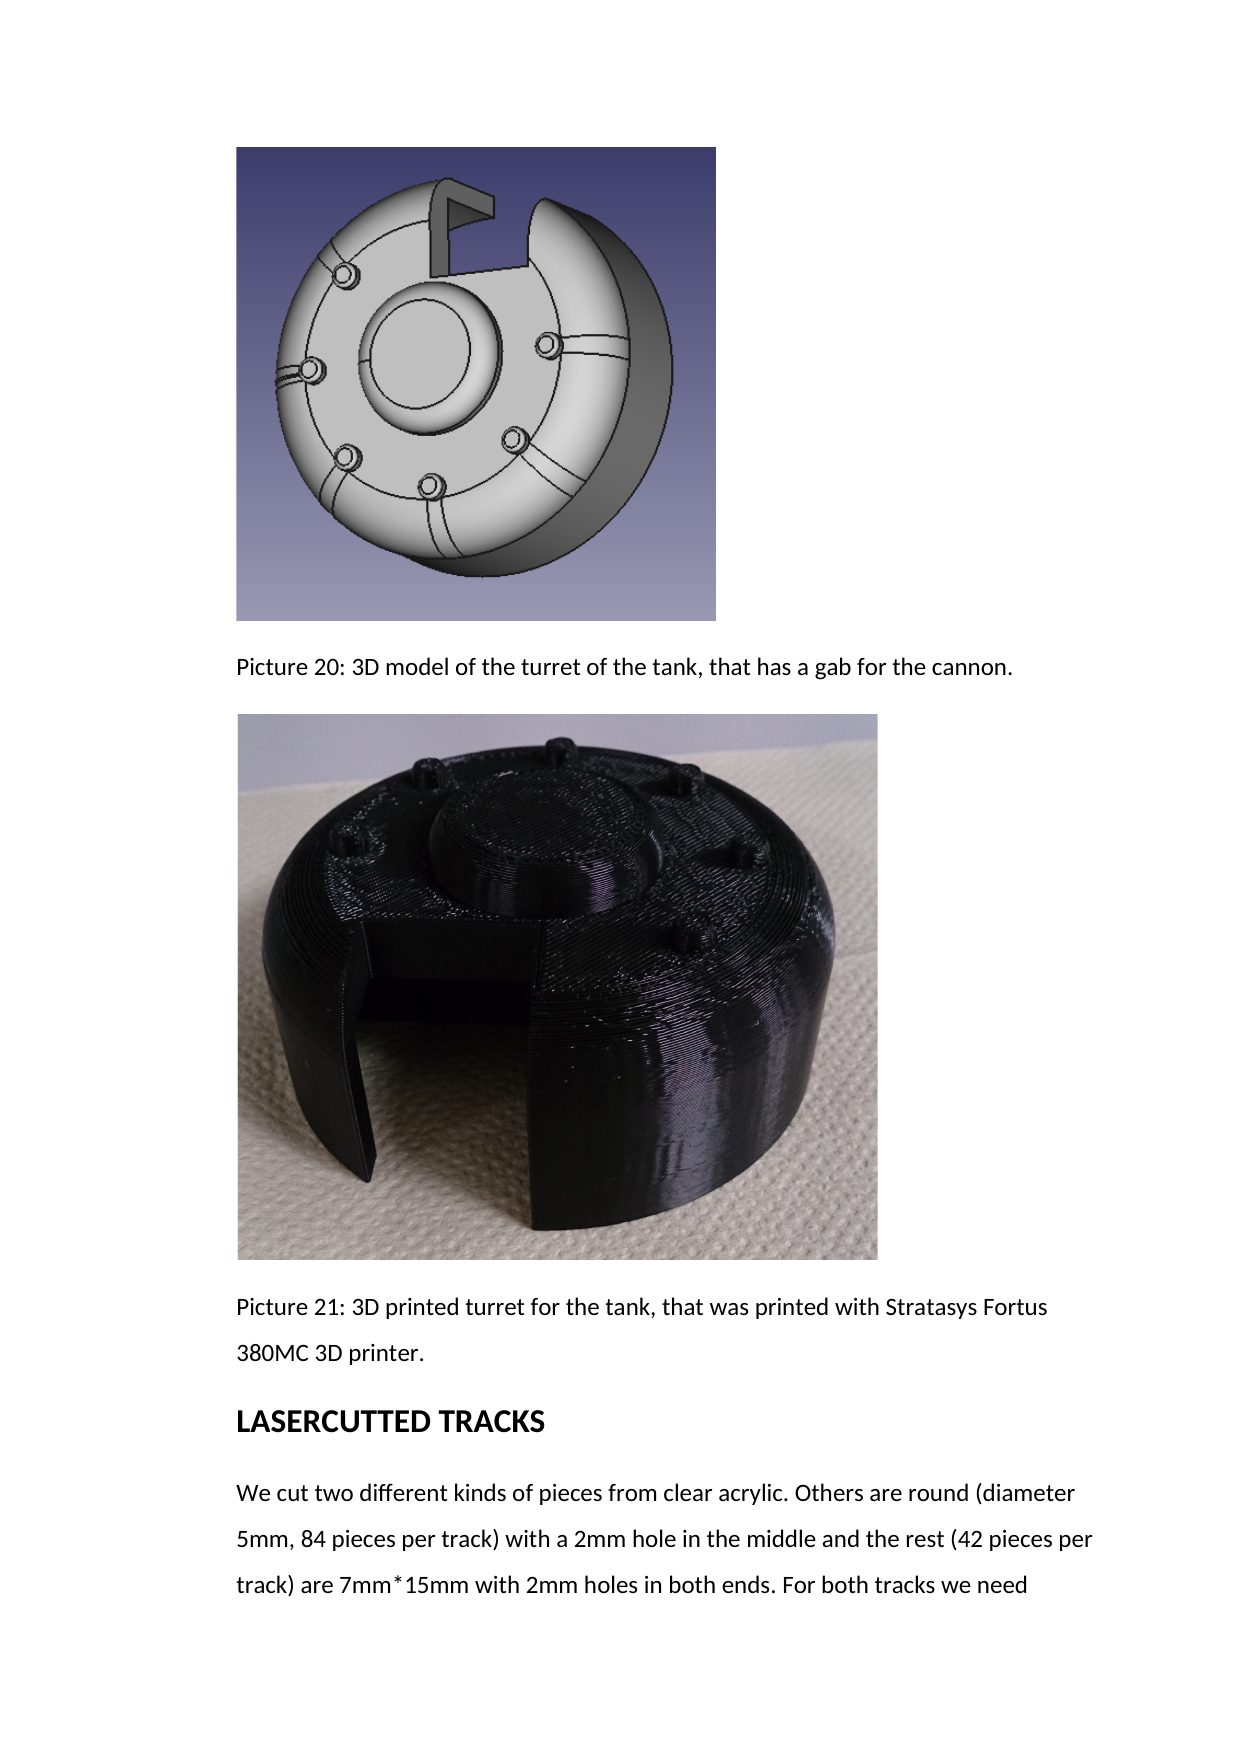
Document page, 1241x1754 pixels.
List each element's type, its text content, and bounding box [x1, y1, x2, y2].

picture [236, 147, 716, 621]
picture [238, 714, 878, 1260]
text Picture 21: 3D printed turret for the tank, that was printed with Stratasys Fortus 380MC 3D printer. [236, 1291, 1122, 1368]
text Picture 20: 3D model of the turret of the tank, that has a gab for the cannon. [236, 651, 1122, 682]
text LASERCUTTED TRACKS [236, 1399, 1122, 1440]
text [236, 1477, 1122, 1599]
